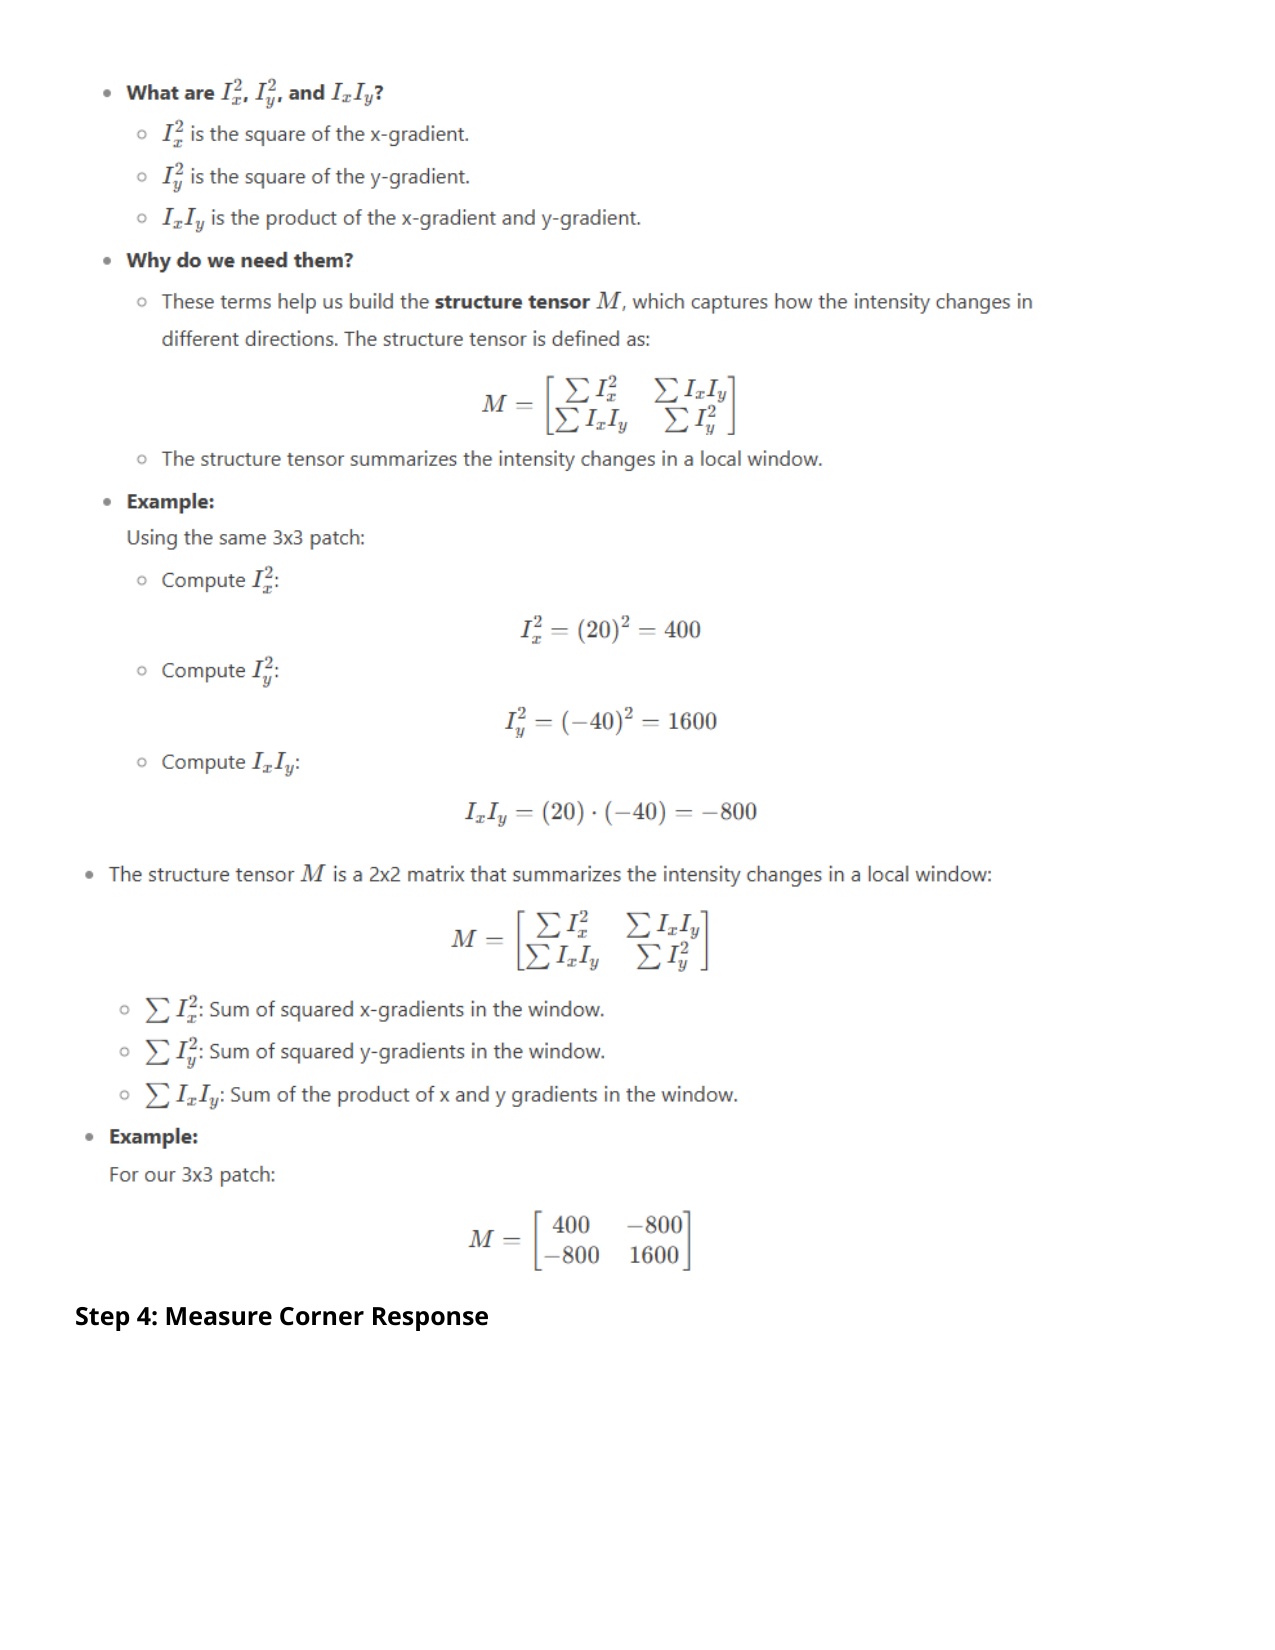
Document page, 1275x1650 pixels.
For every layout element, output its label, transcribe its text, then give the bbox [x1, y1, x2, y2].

picture [75, 75, 1039, 836]
text Step 4: Measure Corner Response [75, 1298, 1200, 1332]
picture [75, 855, 1000, 1280]
